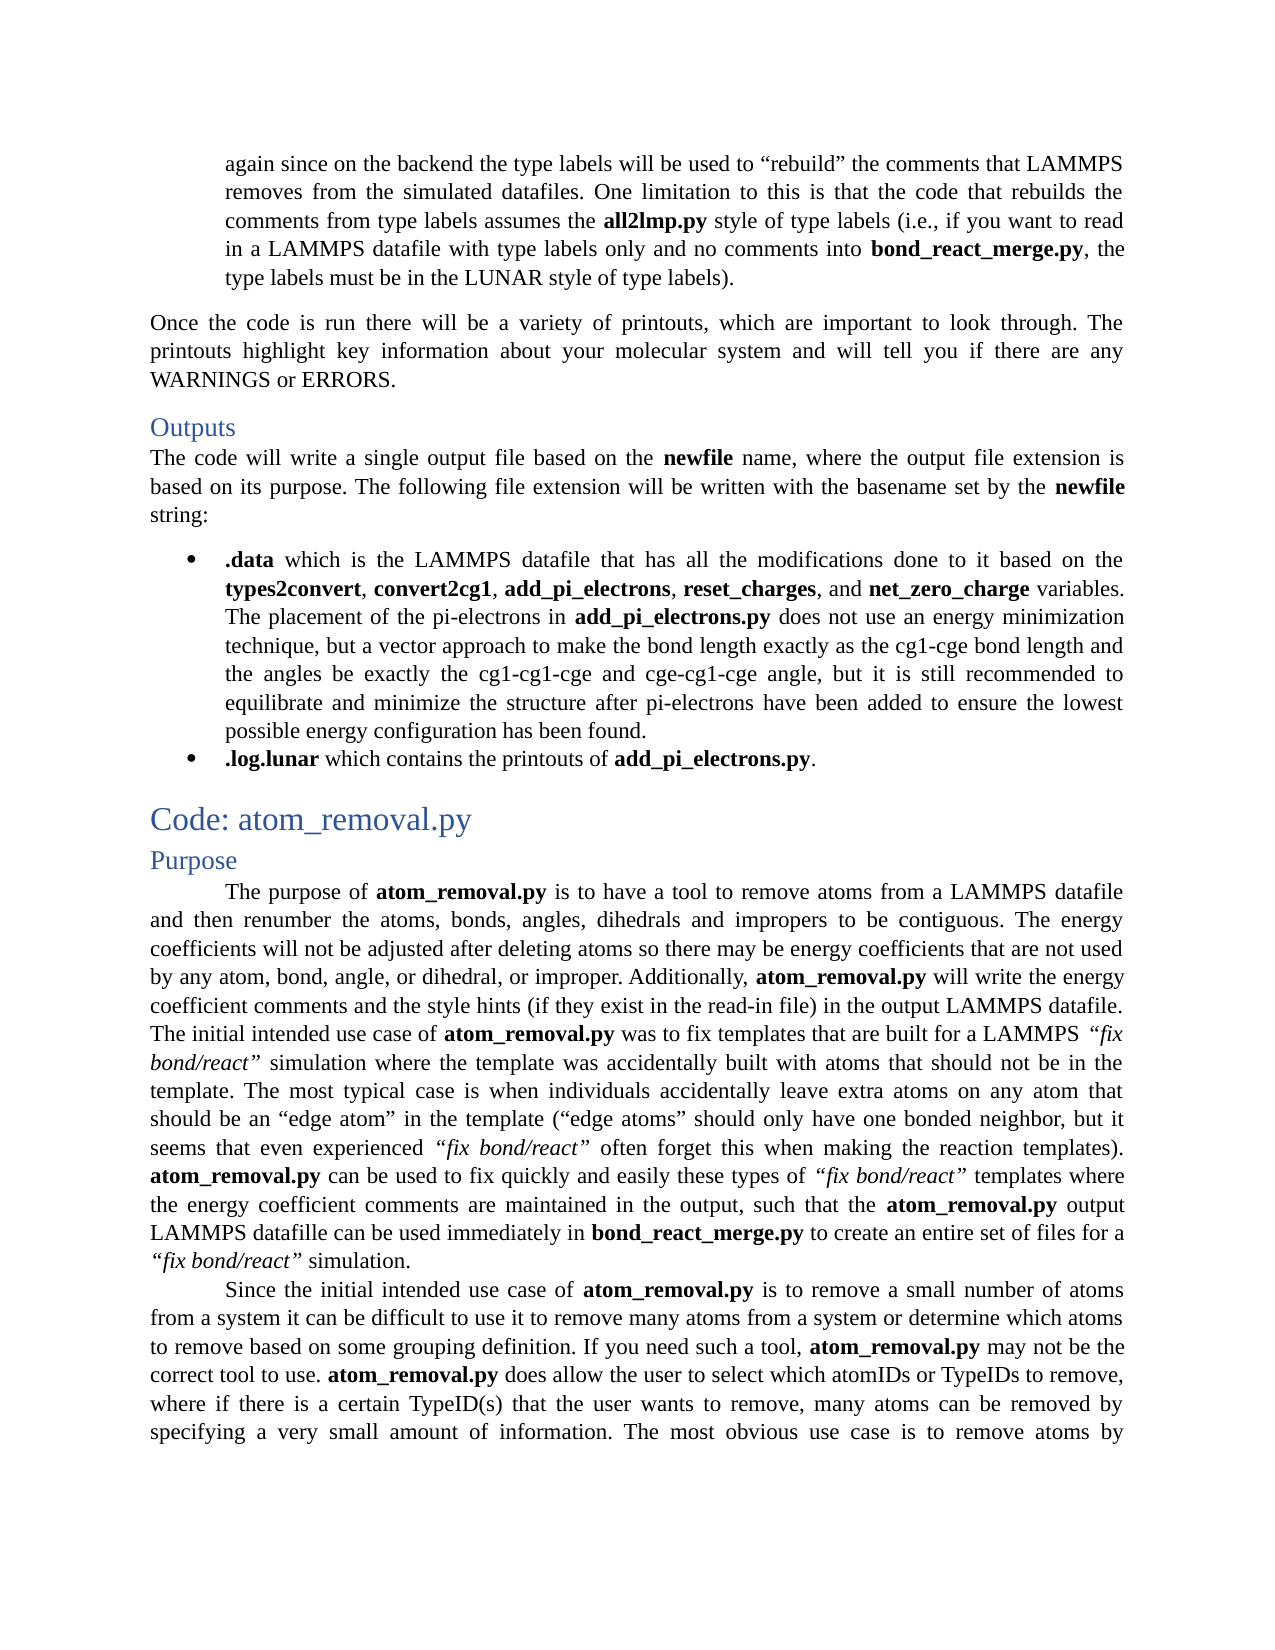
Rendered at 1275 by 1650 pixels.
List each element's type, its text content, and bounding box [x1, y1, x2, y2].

list .log.lunar which contains the printouts of add_pi_electrons.py. [187, 745, 1125, 772]
text Once the code is run there will be a variety of printouts, which are important to look through. The printouts highlight key information about your molecular system and will tell you if there are any WARNINGS or ERRORS. [150, 309, 1125, 392]
subtitle Outputs [150, 411, 1125, 442]
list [187, 150, 1125, 290]
subtitle Code: atom_removal.py [150, 799, 1125, 837]
text The code will write a single output file based on the newfile name, where the output file extension is based on its purpose. The following file extension will be written with the basename set by the newfile string: [150, 444, 1125, 528]
text The purpose of atom_removal.py is to have a tool to remove atoms from a LAMMPS datafile and then renumber the atoms, bonds, angles, dihedrals and impropers to be contiguous. The energy coefficients will not be adjusted after deleting atoms so there may be energy coefficients that are not used by any atom, bond, angle, or dihedral, or improper. Additionally, atom_removal.py will write the energy coefficient comments and the style hints (if they exist in the read-in file) in the output LAMMPS datafile. The initial intended use case of atom_removal.py was to fix templates that are built for a LAMMPS “fix bond/react” simulation where the template was accidentally built with atoms that should not be in the template. The most typical case is when individuals accidentally leave extra atoms on any atom that should be an “edge atom” in the template (“edge atoms” should only have one bonded neighbor, but it seems that even experienced “fix bond/react” often forget this when making the reaction templates). atom_removal.py can be used to fix quickly and easily these types of “fix bond/react” templates where the energy coefficient comments are maintained in the output, such that the atom_removal.py output LAMMPS datafille can be used immediately in bond_react_merge.py to create an entire set of files for a “fix bond/react” simulation. [150, 878, 1125, 1274]
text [150, 1276, 1125, 1444]
list .data which is the LAMMPS datafile that has all the modifications done to it based on the types2convert, convert2cg1, add_pi_electrons, reset_charges, and net_zero_charge variables. The placement of the pi-electrons in add_pi_electrons.py does not use an energy minimization technique, but a vector approach to make the bond length exactly as the cg1-cge bond length and the angles be exactly the cg1-cg1-cge and cge-cg1-cge angle, but it is still recommended to equilibrate and minimize the structure after pi-electrons have been added to ensure the lowest possible energy configuration has been found. [187, 546, 1125, 743]
subtitle Purpose [150, 844, 1125, 876]
